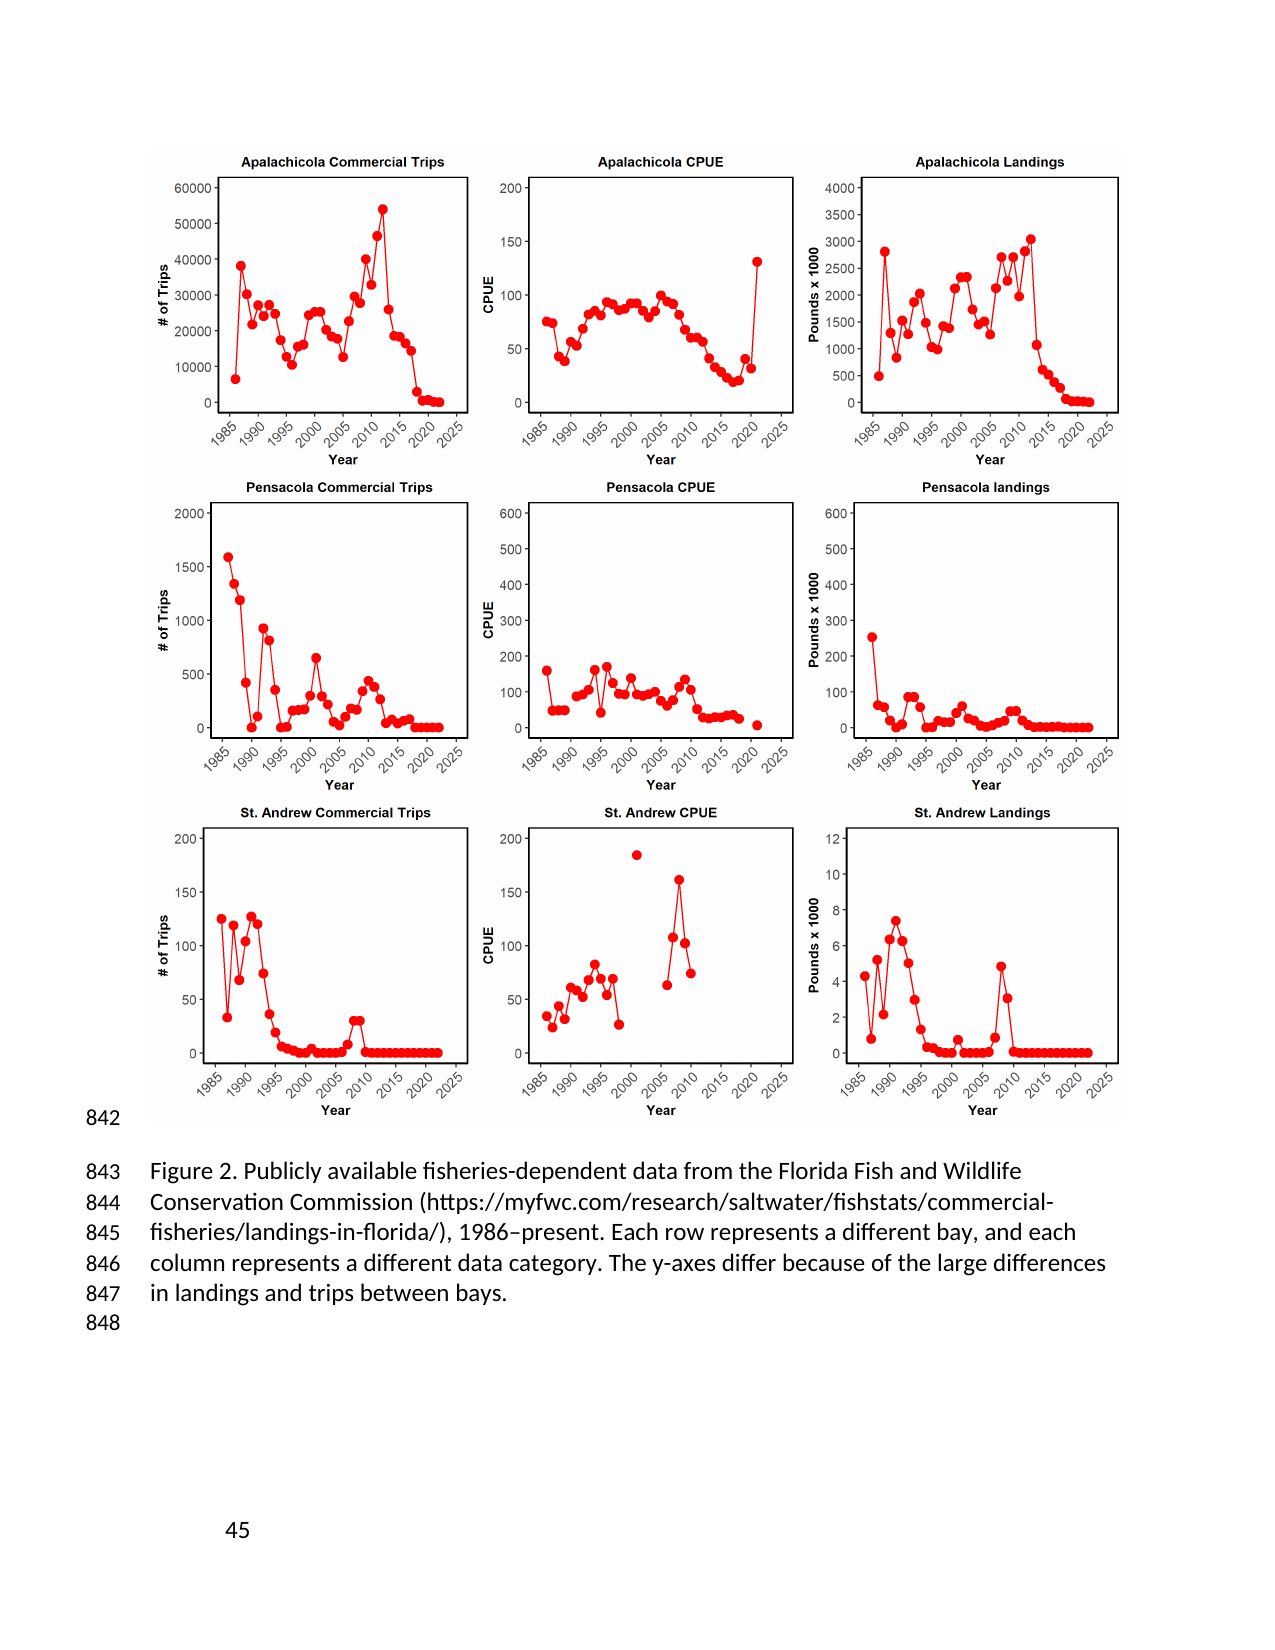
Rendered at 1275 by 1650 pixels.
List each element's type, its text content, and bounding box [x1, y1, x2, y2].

text Figure 2. Publicly available fisheries-dependent data from the Florida Fish and Wildlife Conservation Commission (https://myfwc.com/research/saltwater/fishstats/commercial-fisheries/landings-in-florida/), 1986–present. Each row represents a different bay, and each column represents a different data category. The y-axes differ because of the large differences in landings and trips between bays. [150, 1156, 1125, 1308]
picture [150, 150, 1125, 1125]
